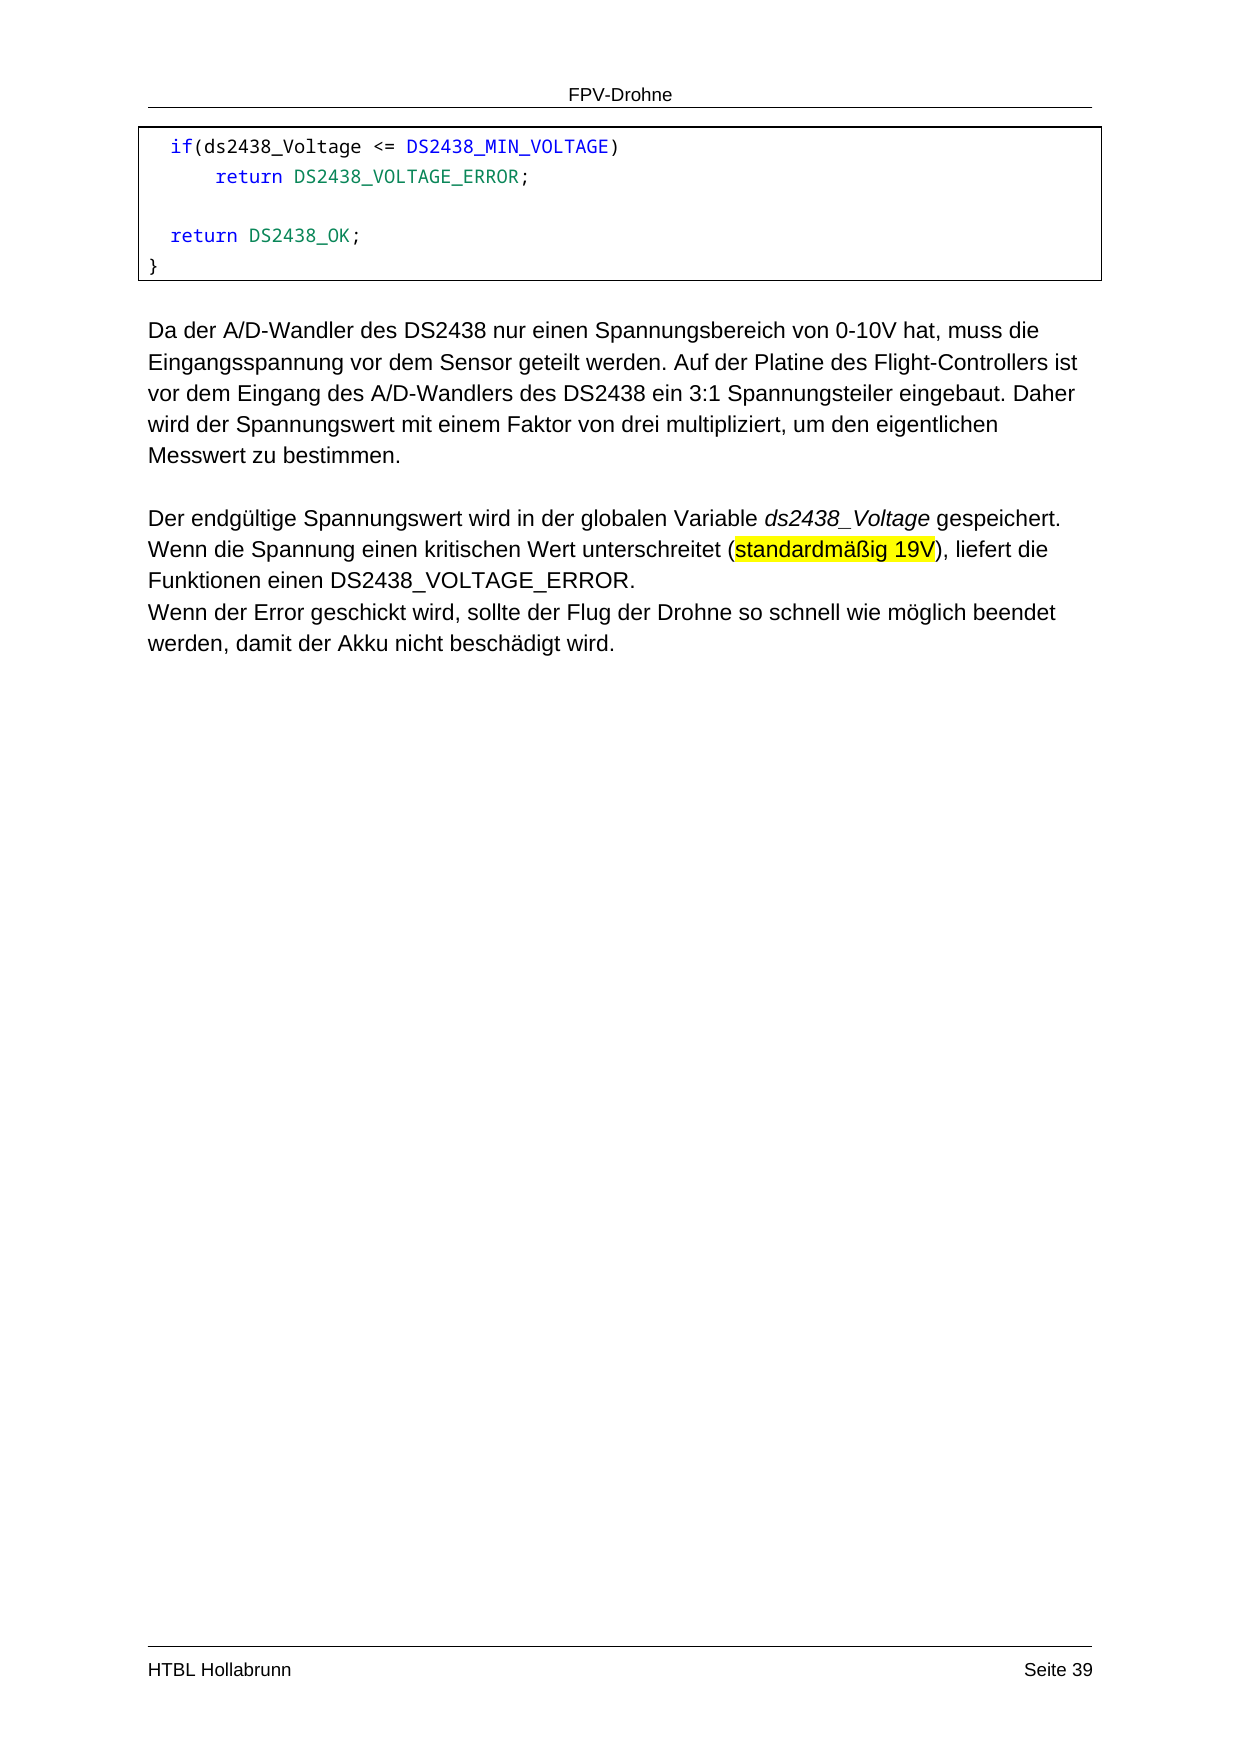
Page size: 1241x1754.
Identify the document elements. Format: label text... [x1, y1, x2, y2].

text return DS2438_VOLTAGE_ERROR; [148, 159, 1092, 189]
text } [139, 245, 1101, 280]
text Der endgültige Spannungswert wird in der globalen Variable ds2438_Voltage gespeichert. Wenn die Spannung einen kritischen Wert unterschreitet (standardmäßig 19V), liefert die Funktionen einen DS2438_VOLTAGE_ERROR. [148, 500, 1092, 593]
text Da der A/D-Wandler des DS2438 nur einen Spannungsbereich von 0-10V hat, muss die Eingangsspannung vor dem Sensor geteilt werden. Auf der Platine des Flight-Controllers ist vor dem Eingang des A/D-Wandlers des DS2438 ein 3:1 Spannungsteiler eingebaut. Daher wird der Spannungswert mit einem Faktor von drei multipliziert, um den eigentlichen Messwert zu bestimmen. [148, 312, 1092, 468]
text return DS2438_OK; [148, 218, 1092, 245]
text if(ds2438_Voltage <= DS2438_MIN_VOLTAGE) [139, 128, 1101, 159]
text Wenn der Error geschickt wird, sollte der Flug der Drohne so schnell wie möglich beendet werden, damit der Akku nicht beschädigt wird. [148, 593, 1092, 656]
